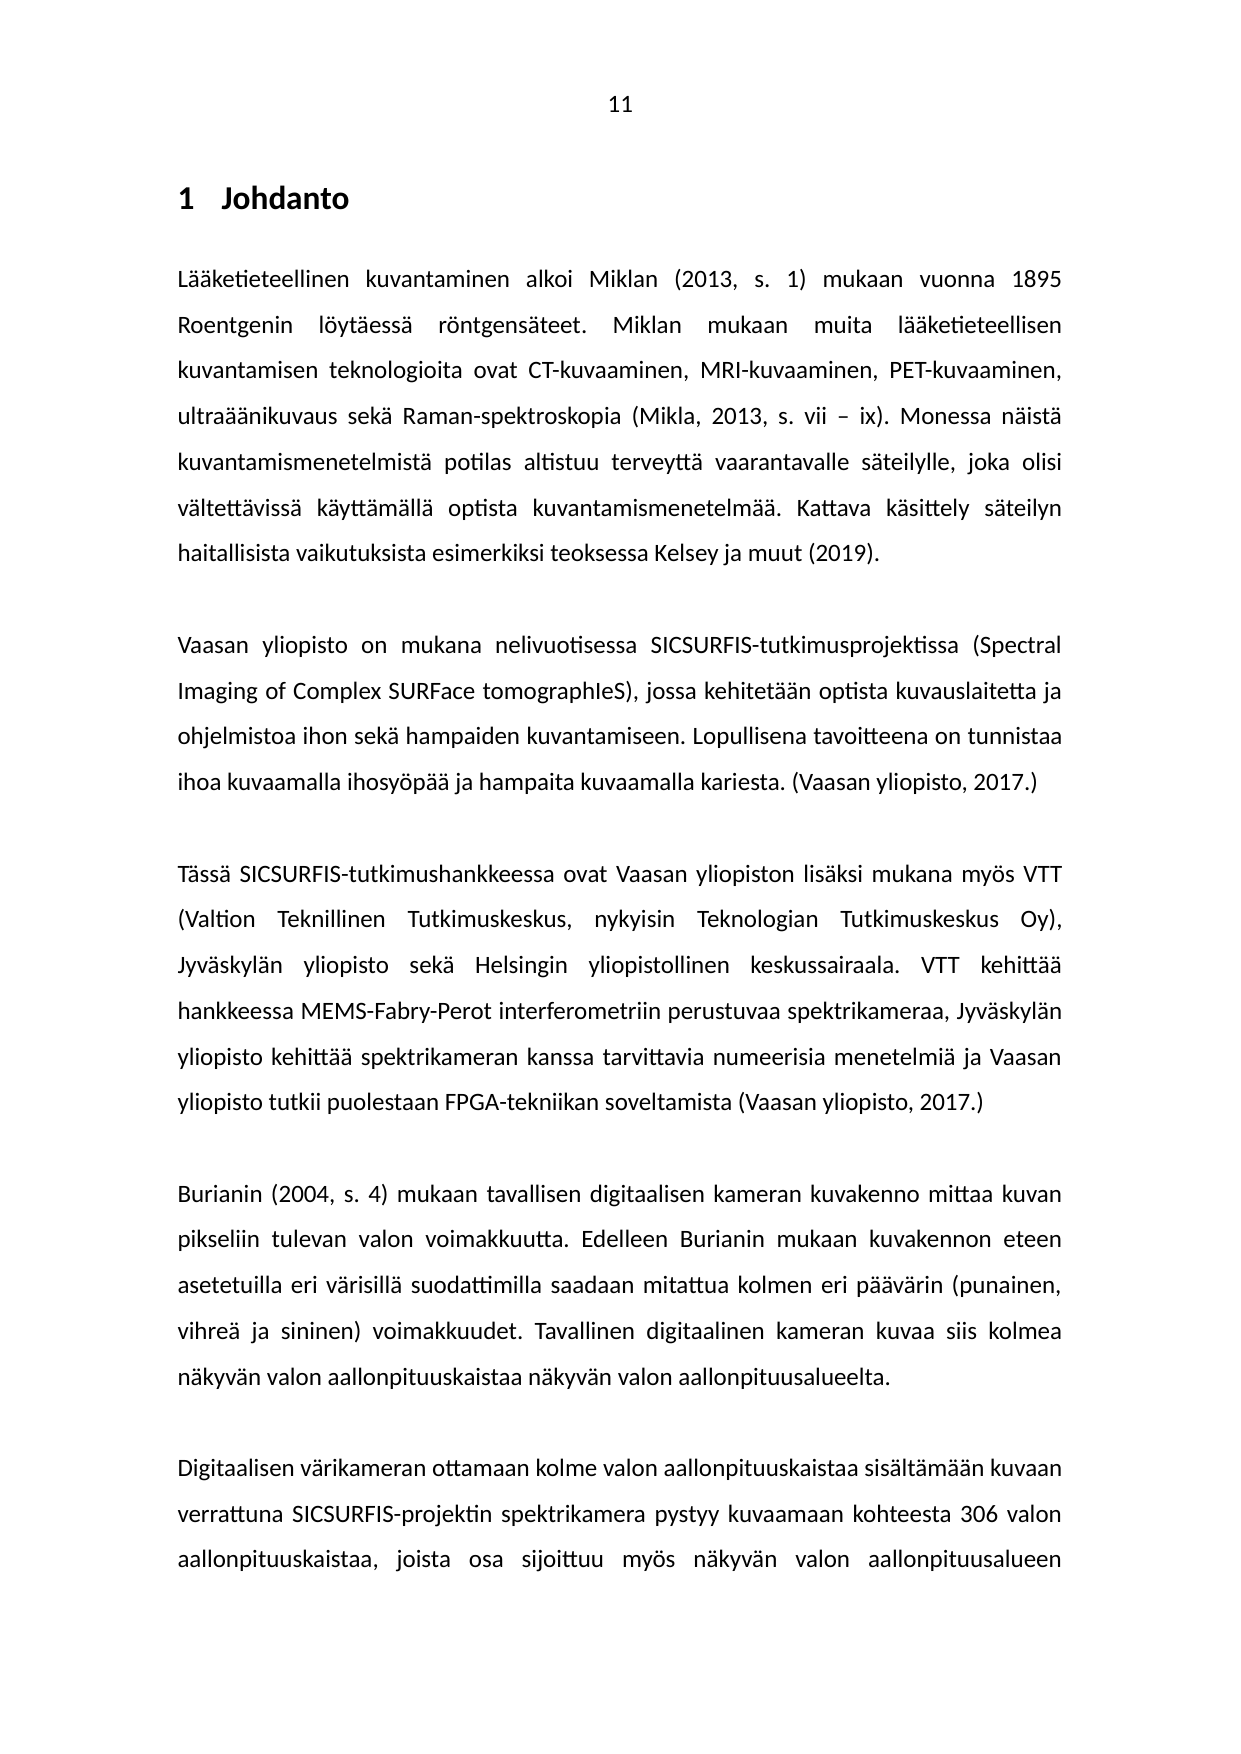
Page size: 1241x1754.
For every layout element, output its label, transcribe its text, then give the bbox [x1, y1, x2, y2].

text Vaasan yliopisto on mukana nelivuotisessa SICSURFIS-tutkimusprojektissa (Spectral Imaging of Complex SURFace tomographIeS), jossa kehitetään optista kuvauslaitetta ja ohjelmistoa ihon sekä hampaiden kuvantamiseen. Lopullisena tavoitteena on tunnistaa ihoa kuvaamalla ihosyöpää ja hampaita kuvaamalla kariesta. (Vaasan yliopisto, 2017.) [177, 629, 1063, 797]
text Burianin (2004, s. 4) mukaan tavallisen digitaalisen kameran kuvakenno mittaa kuvan pikseliin tulevan valon voimakkuutta. Edelleen Burianin mukaan kuvakennon eteen asetetuilla eri värisillä suodattimilla saadaan mitattua kolmen eri päävärin (punainen, vihreä ja sininen) voimakkuudet. Tavallinen digitaalinen kameran kuvaa siis kolmea näkyvän valon aallonpituuskaistaa näkyvän valon aallonpituusalueelta. [177, 1178, 1063, 1391]
subtitle Johdanto [177, 177, 1063, 218]
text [177, 1452, 1063, 1574]
text Lääketieteellinen kuvantaminen alkoi Miklan (2013, s. 1) mukaan vuonna 1895 Roentgenin löytäessä röntgensäteet. Miklan mukaan muita lääketieteellisen kuvantamisen teknologioita ovat CT-kuvaaminen, MRI-kuvaaminen, PET-kuvaaminen, ultraäänikuvaus sekä Raman-spektroskopia (Mikla, 2013, s. vii – ix). Monessa näistä kuvantamismenetelmistä potilas altistuu terveyttä vaarantavalle säteilylle, joka olisi vältettävissä käyttämällä optista kuvantamismenetelmää. Kattava käsittely säteilyn haitallisista vaikutuksista esimerkiksi teoksessa Kelsey ja muut (2019). [177, 263, 1063, 568]
text Tässä SICSURFIS-tutkimushankkeessa ovat Vaasan yliopiston lisäksi mukana myös VTT (Valtion Teknillinen Tutkimuskeskus, nykyisin Teknologian Tutkimuskeskus Oy), Jyväskylän yliopisto sekä Helsingin yliopistollinen keskussairaala. VTT kehittää hankkeessa MEMS-Fabry-Perot interferometriin perustuvaa spektrikameraa, Jyväskylän yliopisto kehittää spektrikameran kanssa tarvittavia numeerisia menetelmiä ja Vaasan yliopisto tutkii puolestaan FPGA-tekniikan soveltamista (Vaasan yliopisto, 2017.) [177, 858, 1063, 1117]
